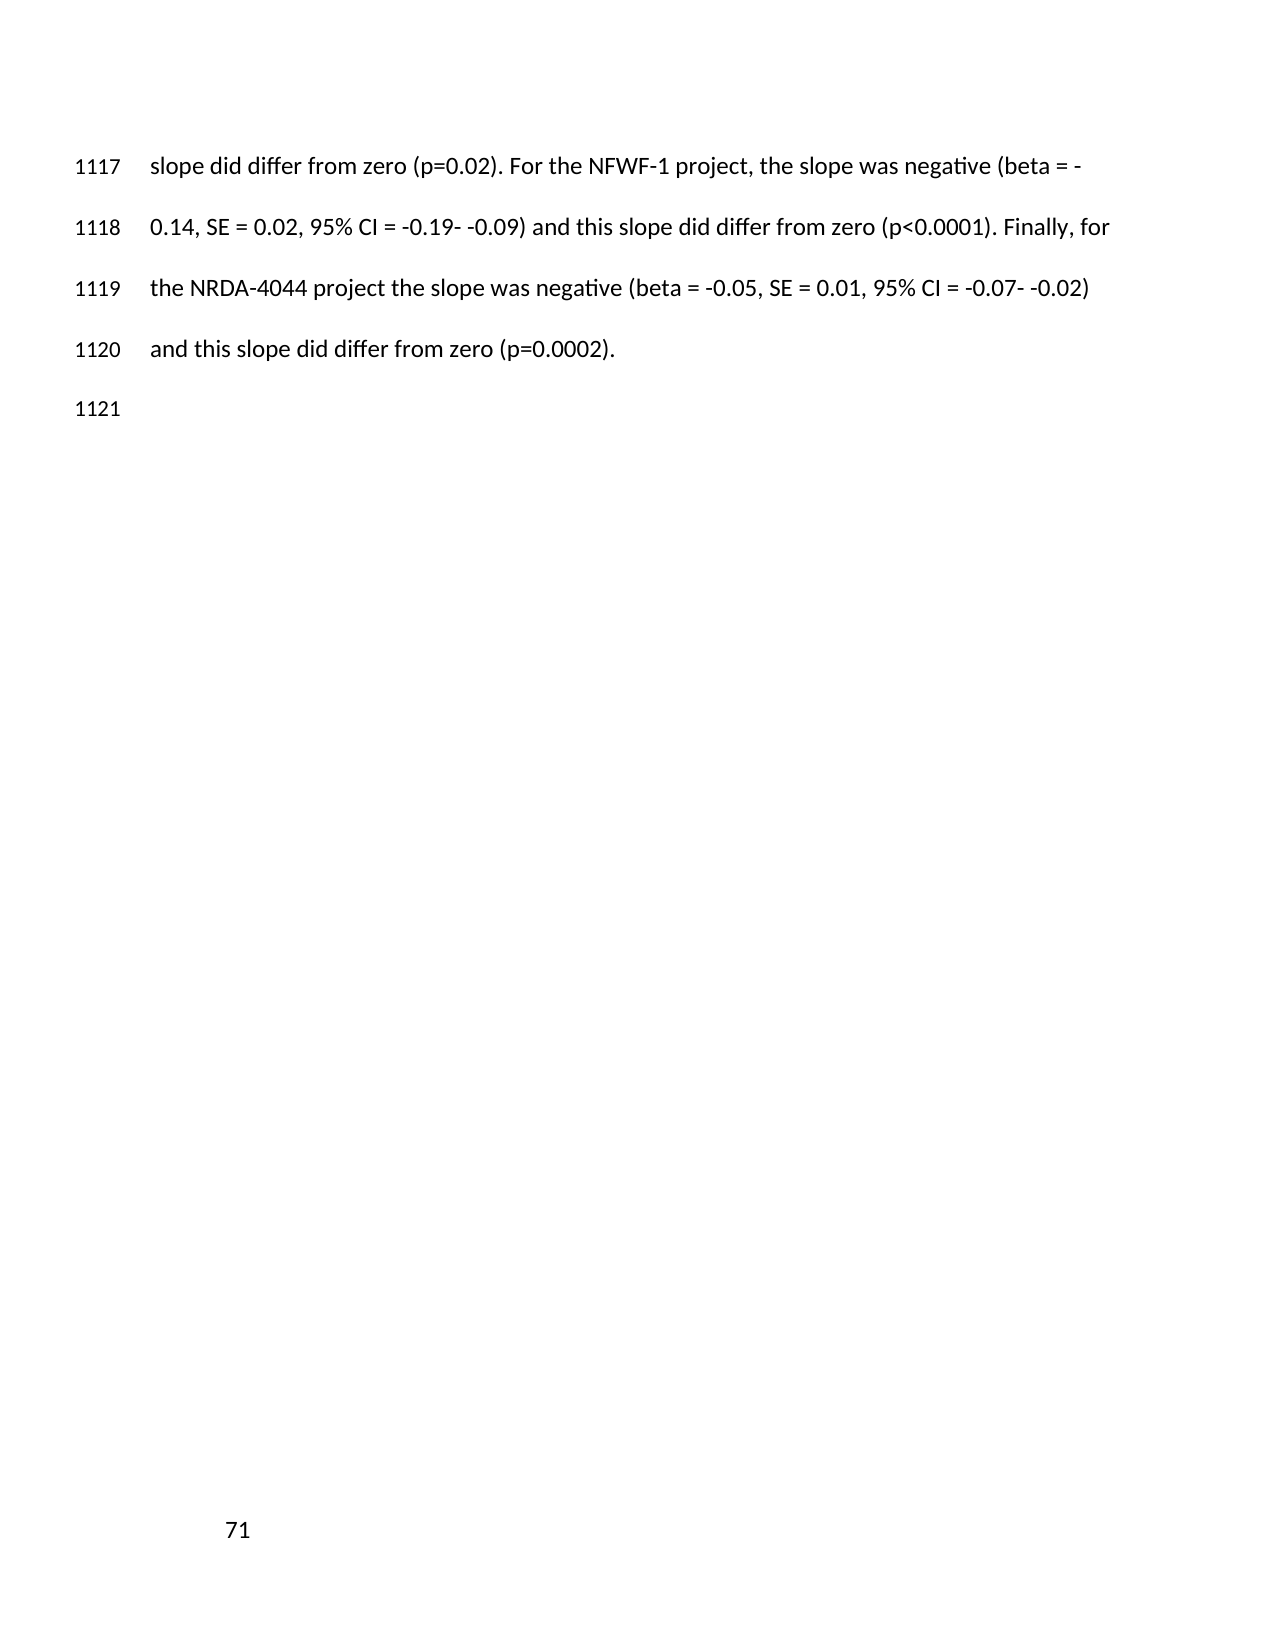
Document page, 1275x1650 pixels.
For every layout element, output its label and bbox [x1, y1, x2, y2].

text [150, 150, 1125, 364]
